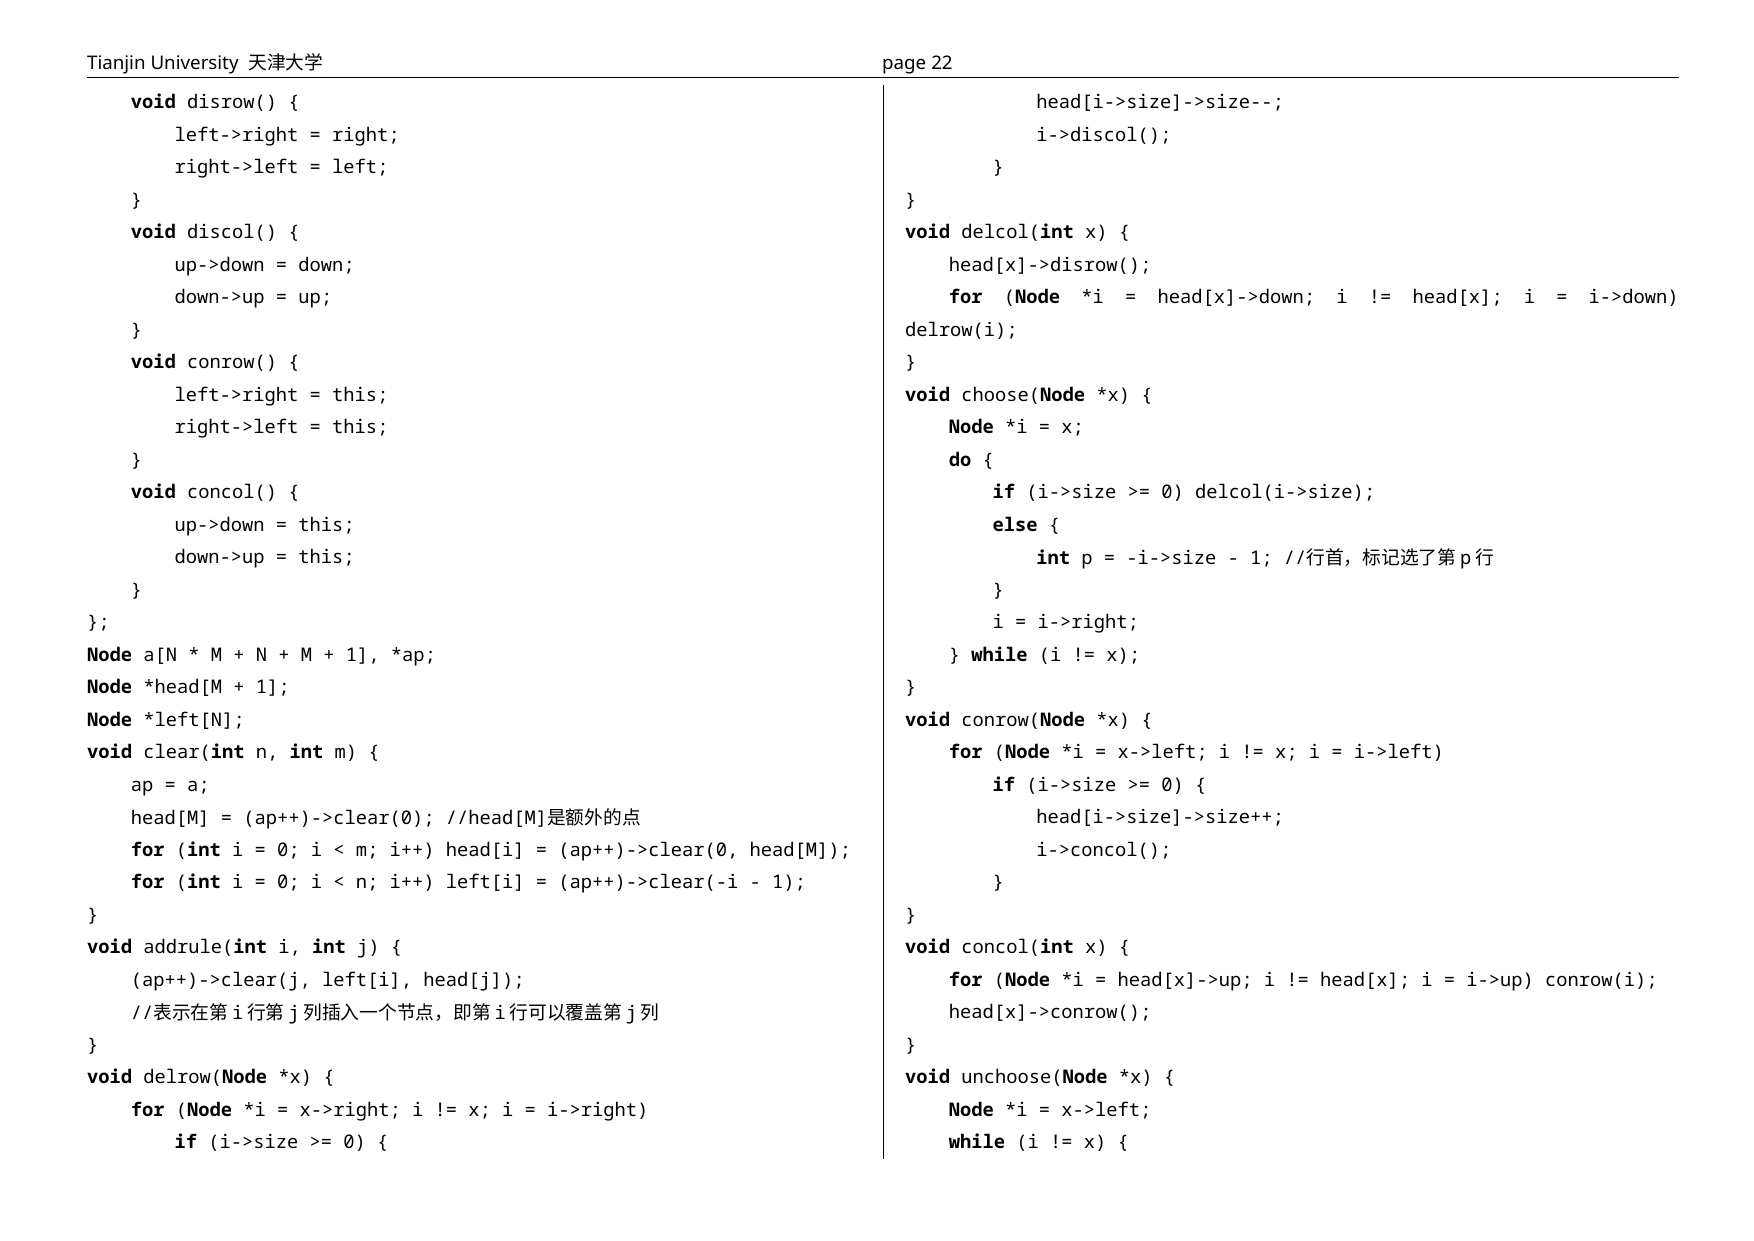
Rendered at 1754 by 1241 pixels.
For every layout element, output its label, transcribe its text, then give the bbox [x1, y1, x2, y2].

text } [87, 313, 861, 345]
text } [87, 1028, 861, 1060]
text Node *i = x; [905, 410, 1679, 443]
text } [905, 183, 1679, 215]
text for (Node *i = head[x]->up; i != head[x]; i = i->up) conrow(i); [905, 963, 1679, 995]
text (ap++)->clear(j, left[i], head[j]); [87, 963, 861, 995]
text for (Node *i = head[x]->down; i != head[x]; i = i->down) delrow(i); [905, 280, 1679, 345]
text if (i->size >= 0) delcol(i->size); [905, 475, 1679, 508]
text left->right = right; [87, 118, 861, 150]
text if (i->size >= 0) { [905, 768, 1679, 800]
text right->left = left; [87, 150, 861, 183]
text } [87, 573, 861, 605]
text up->down = this; [87, 508, 861, 540]
text void concol(int x) { [905, 930, 1679, 963]
text Node *i = x->left; [905, 1093, 1679, 1125]
text } [905, 1028, 1679, 1060]
text } [905, 345, 1679, 378]
text for (Node *i = x->right; i != x; i = i->right) [87, 1093, 861, 1125]
text head[i->size]->size--; [905, 85, 1679, 118]
text i->discol(); [905, 118, 1679, 150]
text down->up = this; [87, 540, 861, 573]
text head[i->size]->size++; [905, 800, 1679, 833]
text void choose(Node *x) { [905, 378, 1679, 410]
text i->concol(); [905, 833, 1679, 865]
text void clear(int n, int m) { [87, 735, 861, 768]
text while (i != x) { [905, 1125, 1679, 1158]
text } [87, 183, 861, 215]
text else { [905, 508, 1679, 540]
text } [87, 898, 861, 930]
text down->up = up; [87, 280, 861, 313]
text void addrule(int i, int j) { [87, 930, 861, 963]
text } [87, 443, 861, 475]
text int p = -i->size - 1; //行首，标记选了第p行 [905, 540, 1679, 573]
text head[M] = (ap++)->clear(0); //head[M]是额外的点 [87, 800, 861, 833]
text Node *head[M + 1]; [87, 670, 861, 703]
text void disrow() { [87, 85, 861, 118]
text ap = a; [87, 768, 861, 800]
text for (int i = 0; i < n; i++) left[i] = (ap++)->clear(-i - 1); [87, 865, 861, 898]
text } [905, 670, 1679, 703]
text //表示在第i行第j列插入一个节点，即第i行可以覆盖第j列 [87, 995, 861, 1028]
text void discol() { [87, 215, 861, 248]
text Node *left[N]; [87, 703, 861, 735]
text head[x]->conrow(); [905, 995, 1679, 1028]
text } [905, 898, 1679, 930]
text void unchoose(Node *x) { [905, 1060, 1679, 1093]
text } [905, 150, 1679, 183]
text void delcol(int x) { [905, 215, 1679, 248]
text void conrow(Node *x) { [905, 703, 1679, 735]
text void conrow() { [87, 345, 861, 378]
text up->down = down; [87, 248, 861, 280]
text head[x]->disrow(); [905, 248, 1679, 280]
text for (int i = 0; i < m; i++) head[i] = (ap++)->clear(0, head[M]); [87, 833, 861, 865]
text } [905, 573, 1679, 605]
text void concol() { [87, 475, 861, 508]
text for (Node *i = x->left; i != x; i = i->left) [905, 735, 1679, 768]
text i = i->right; [905, 605, 1679, 638]
text } [905, 865, 1679, 898]
text }; [87, 605, 861, 638]
text right->left = this; [87, 410, 861, 443]
text do { [905, 443, 1679, 475]
text left->right = this; [87, 378, 861, 410]
text if (i->size >= 0) { [87, 1125, 861, 1158]
text void delrow(Node *x) { [87, 1060, 861, 1093]
text Node a[N * M + N + M + 1], *ap; [87, 638, 861, 670]
text } while (i != x); [905, 638, 1679, 670]
